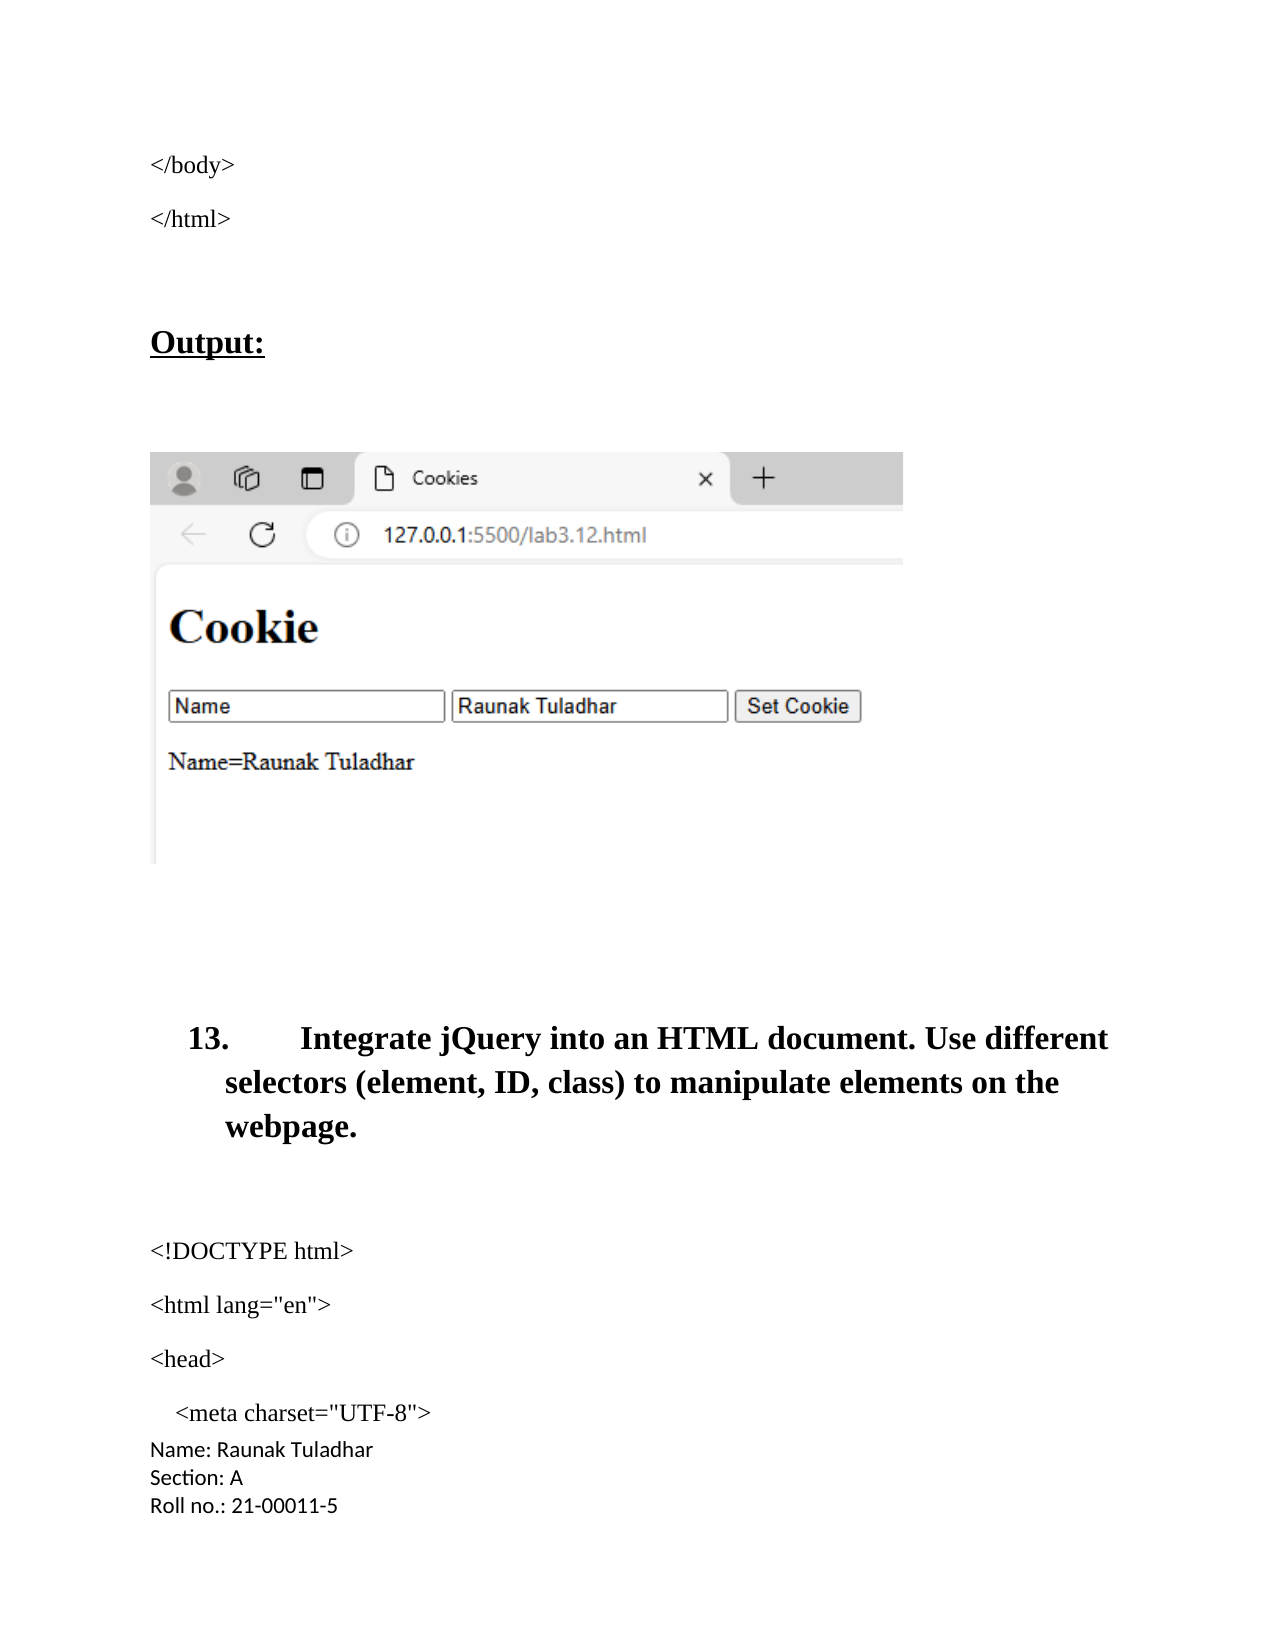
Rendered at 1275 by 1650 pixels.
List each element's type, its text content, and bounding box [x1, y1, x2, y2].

list Integrate jQuery into an HTML document. Use different selectors (element, ID, class) to manipulate elements on the webpage. [187, 1018, 1125, 1145]
text Output: [150, 323, 1125, 361]
text <!DOCTYPE html> [150, 1236, 1125, 1265]
text <html lang="en"> [150, 1290, 1125, 1319]
text </body> [150, 150, 1125, 179]
text </html> [150, 204, 1125, 233]
picture [150, 452, 904, 864]
text <meta charset="UTF-8"> [150, 1398, 1125, 1426]
text <head> [150, 1344, 1125, 1373]
